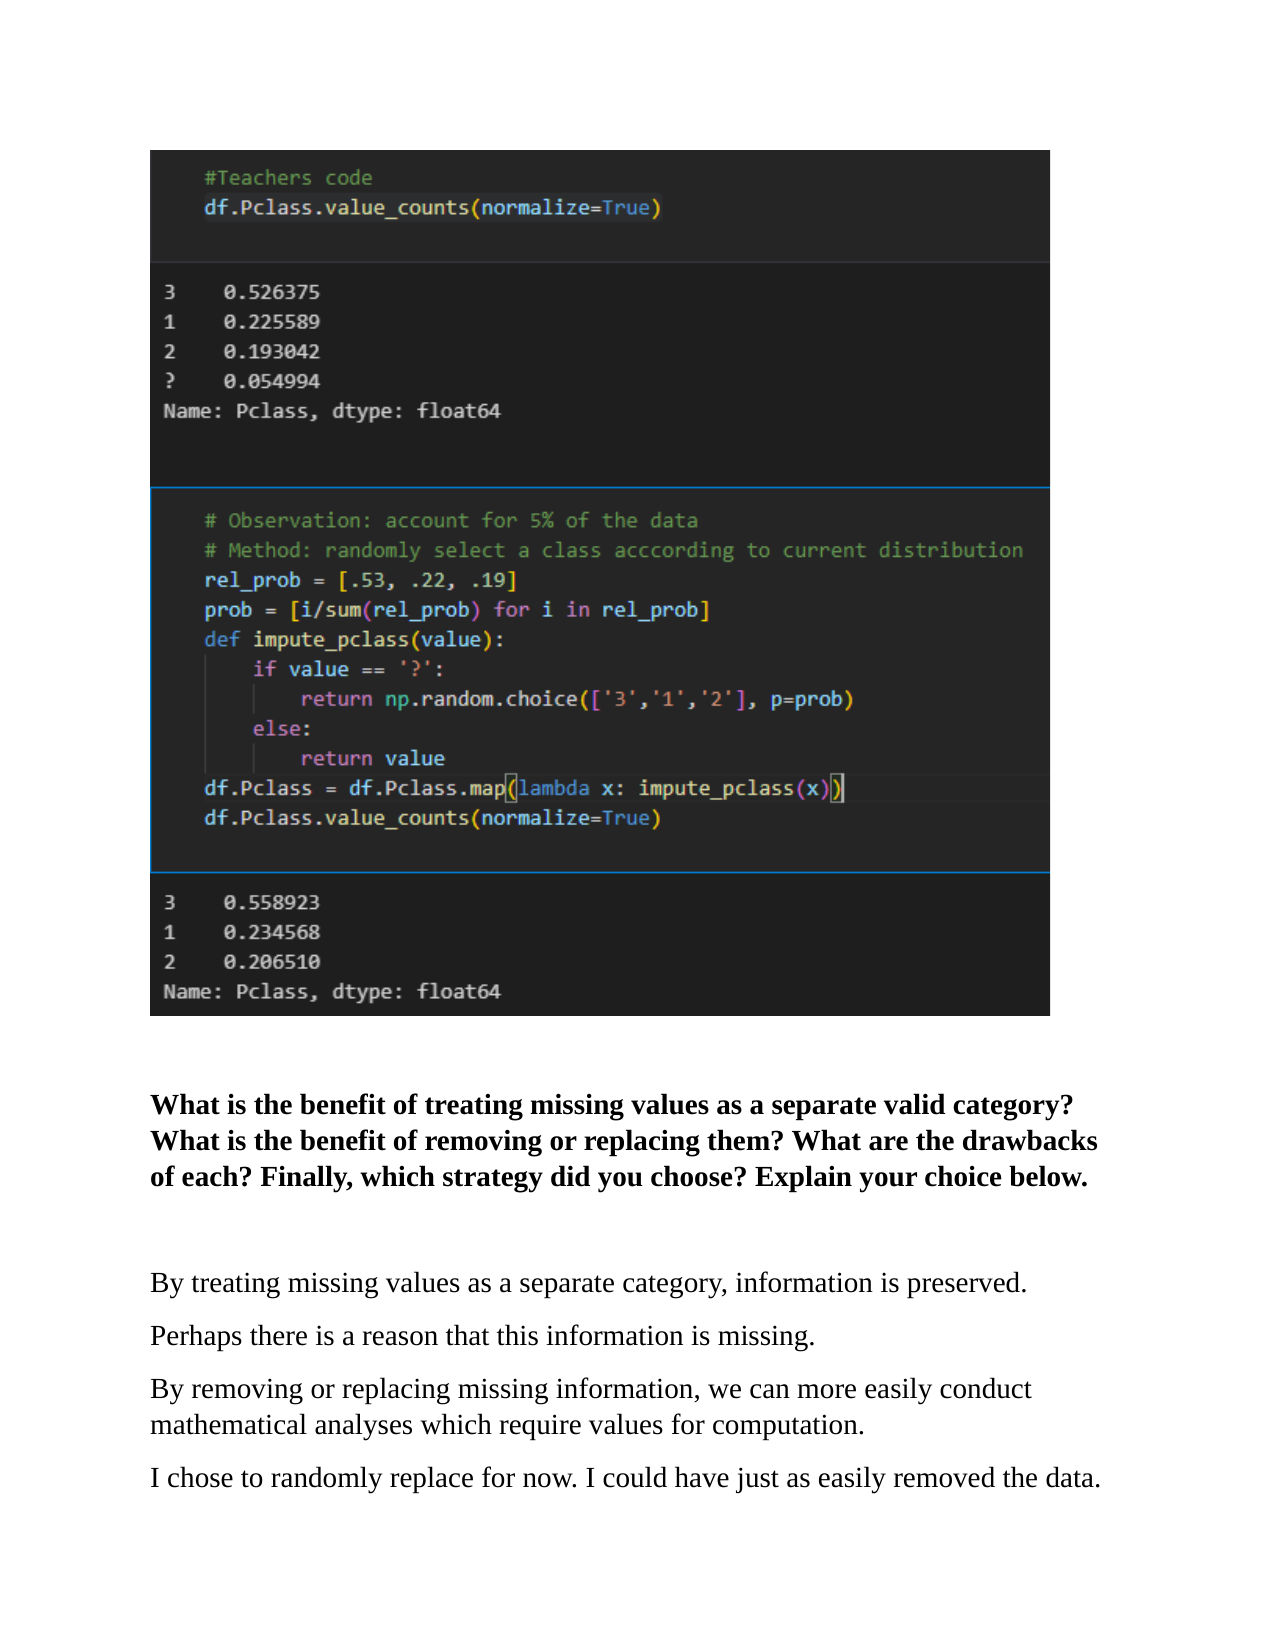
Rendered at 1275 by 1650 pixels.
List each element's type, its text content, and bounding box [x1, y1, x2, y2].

text Perhaps there is a reason that this information is missing. [150, 1318, 1125, 1352]
text I chose to randomly replace for now. I could have just as easily removed the data. [150, 1460, 1125, 1493]
text By removing or replacing missing information, we can more easily conduct mathematical analyses which require values for computation. [150, 1371, 1125, 1441]
picture [150, 150, 1050, 1016]
text By treating missing values as a separate category, information is preserved. [150, 1265, 1125, 1299]
text What is the benefit of treating missing values as a separate valid category? What is the benefit of removing or replacing them? What are the drawbacks of each? Finally, which strategy did you choose? Explain your choice below. [150, 1087, 1125, 1193]
